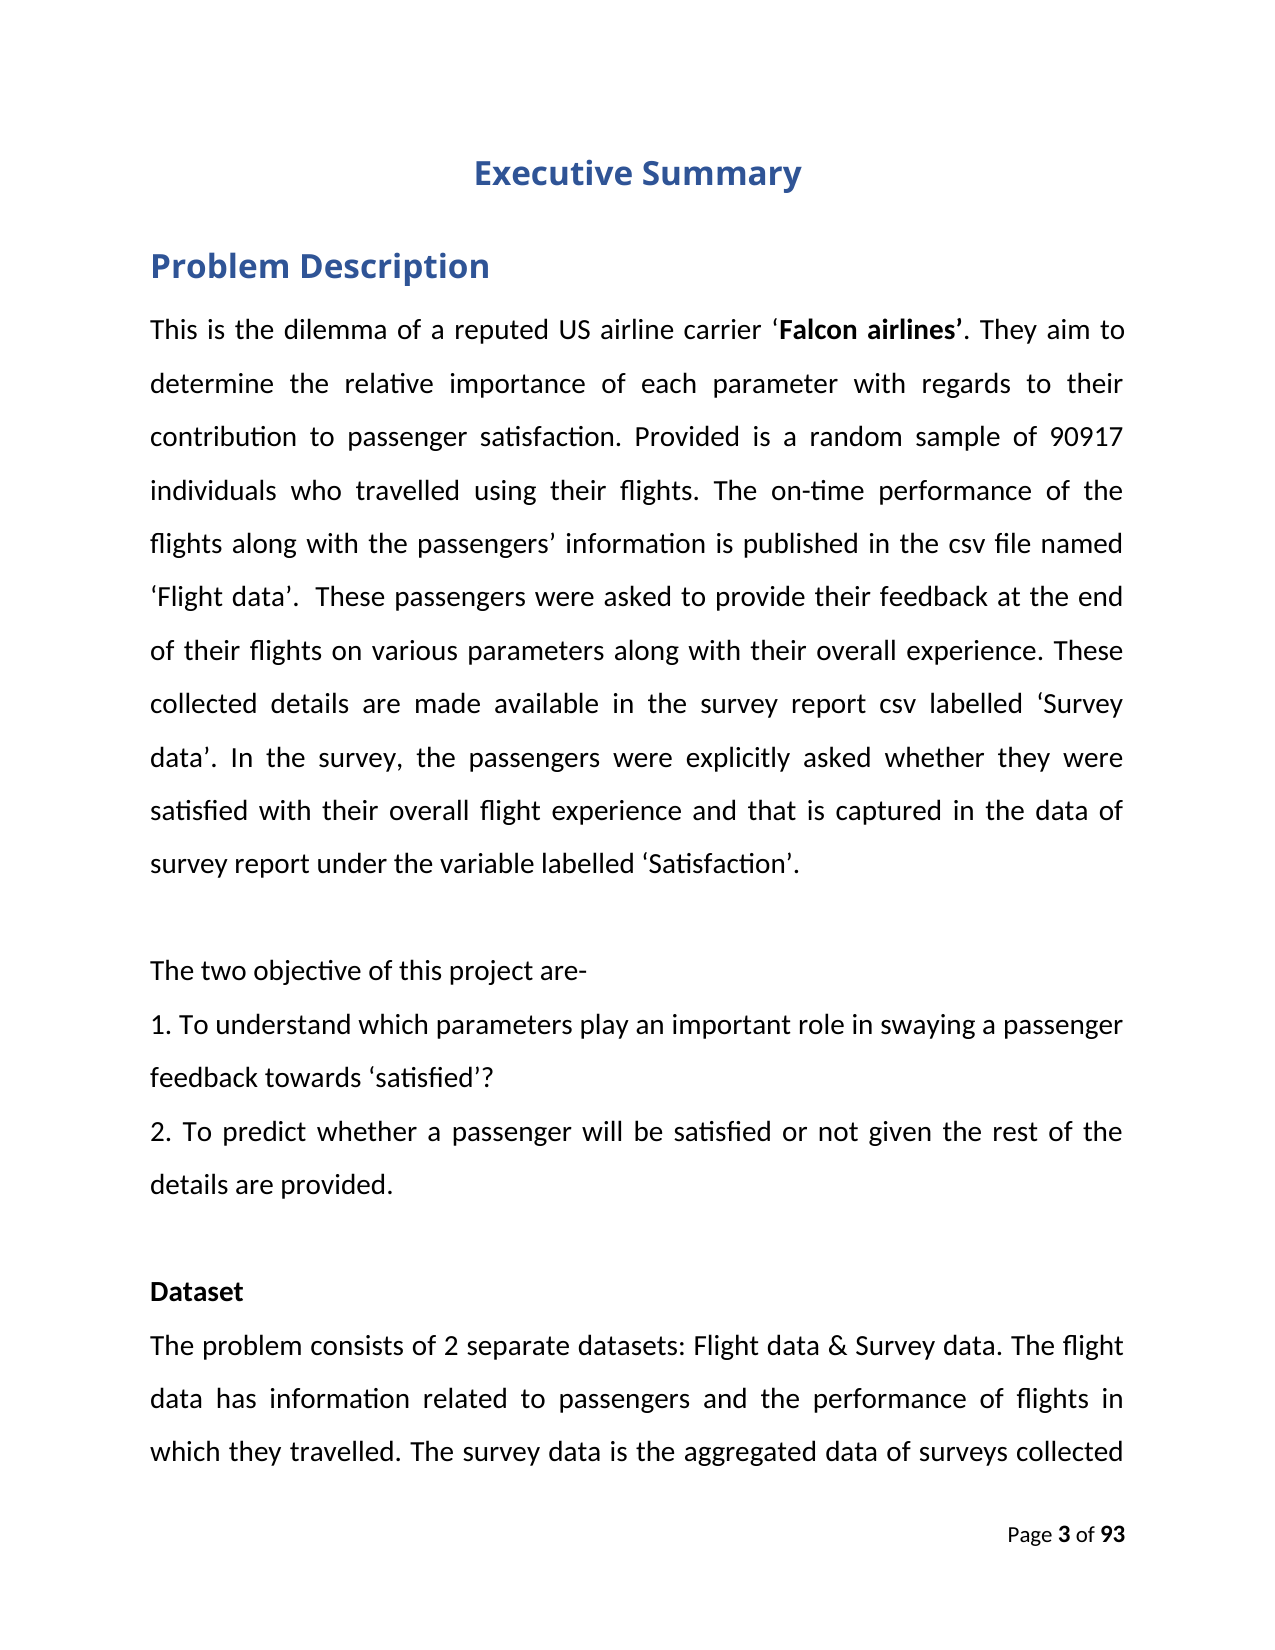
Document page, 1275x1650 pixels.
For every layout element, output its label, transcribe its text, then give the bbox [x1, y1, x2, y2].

text Dataset [150, 1273, 1125, 1309]
subtitle Problem Description [150, 243, 1125, 288]
text This is the dilemma of a reputed US airline carrier ‘Falcon airlines’. They aim to determine the relative importance of each parameter with regards to their contribution to passenger satisfaction. Provided is a random sample of 90917 individuals who travelled using their flights. The on-time performance of the flights along with the passengers’ information is published in the csv file named ‘Flight data’. These passengers were asked to provide their feedback at the end of their flights on various parameters along with their overall experience. These collected details are made available in the survey report csv labelled ‘Survey data’. In the survey, the passengers were explicitly asked whether they were satisfied with their overall flight experience and that is captured in the data of survey report under the variable labelled ‘Satisfaction’. [150, 311, 1125, 881]
text The two objective of this project are- [150, 952, 1125, 988]
text 2. To predict whether a passenger will be satisfied or not given the rest of the details are provided. [150, 1113, 1125, 1202]
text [150, 1327, 1125, 1469]
text 1. To understand which parameters play an important role in swaying a passenger feedback towards ‘satisfied’? [150, 1006, 1125, 1095]
subtitle Executive Summary [150, 150, 1125, 195]
